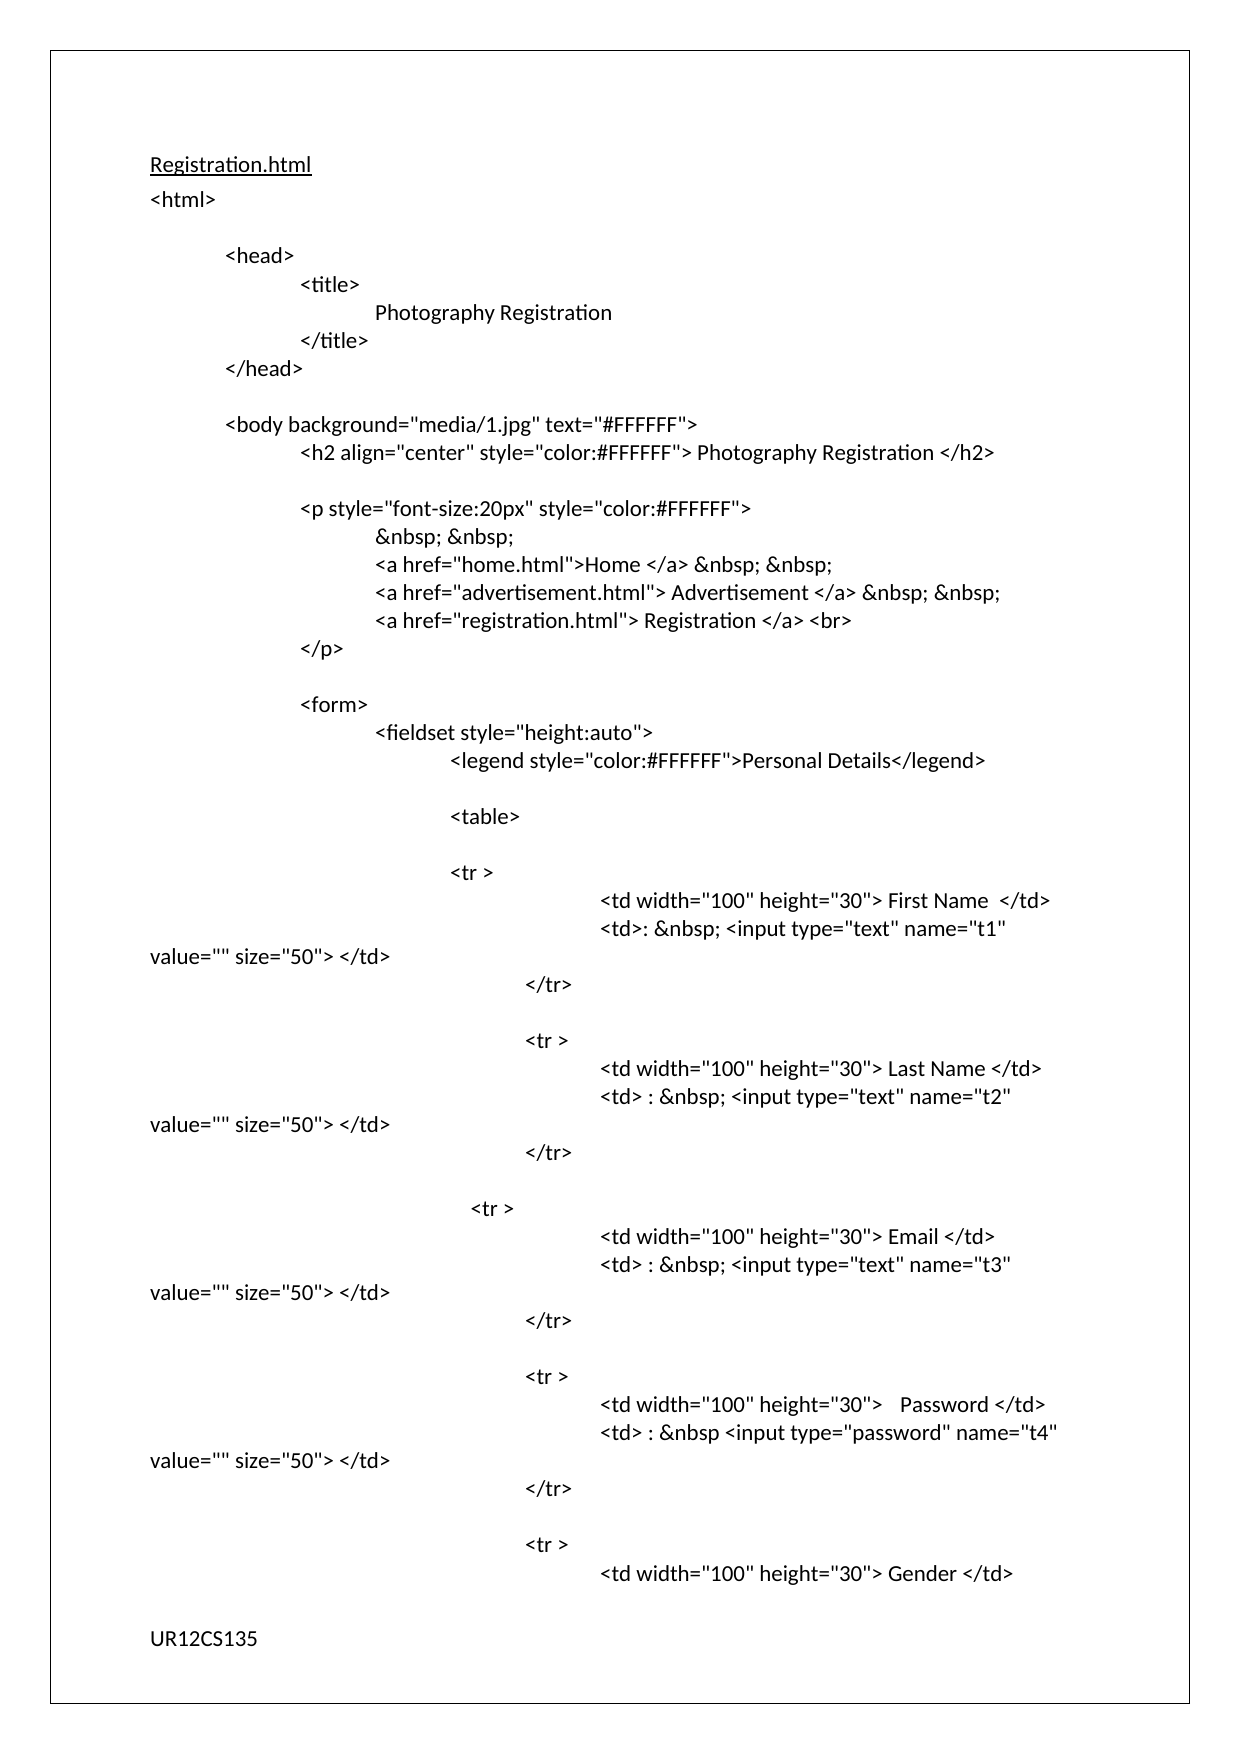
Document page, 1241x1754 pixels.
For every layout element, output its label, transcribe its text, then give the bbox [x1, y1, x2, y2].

text <a href="home.html">Home </a> &nbsp; &nbsp; [150, 550, 1090, 578]
text Registration.html [150, 150, 1090, 178]
text </tr> [150, 1138, 1090, 1166]
text <body background="media/1.jpg" text="#FFFFFF"> [150, 410, 1090, 438]
text <td width="100" height="30"> Email </td> [150, 1222, 1090, 1250]
text <td> : &nbsp; <input type="text" name="t2" value="" size="50"> </td> [150, 1082, 1090, 1138]
text </title> [150, 326, 1090, 354]
text <td> : &nbsp; <input type="text" name="t3" value="" size="50"> </td> [150, 1250, 1090, 1306]
text Photography Registration [150, 298, 1090, 326]
text <html> [150, 186, 1090, 214]
text <h2 align="center" style="color:#FFFFFF"> Photography Registration </h2> [150, 438, 1090, 466]
text </tr> [150, 1306, 1090, 1334]
text </head> [150, 354, 1090, 382]
text &nbsp; &nbsp; [150, 522, 1090, 550]
text <p style="font-size:20px" style="color:#FFFFFF"> [150, 494, 1090, 522]
text <form> [150, 690, 1090, 718]
text <td> : &nbsp <input type="password" name="t4" value="" size="50"> </td> [150, 1418, 1090, 1474]
text <td width="100" height="30"> Last Name </td> [150, 1054, 1090, 1082]
text <tr > [150, 1026, 1090, 1054]
text <title> [150, 270, 1090, 298]
text <td width="100" height="30"> Password </td> [150, 1391, 1090, 1418]
text </tr> [150, 970, 1090, 998]
text <tr > [150, 1362, 1090, 1391]
text <tr > [150, 1531, 1090, 1559]
text <a href="advertisement.html"> Advertisement </a> &nbsp; &nbsp; [150, 578, 1090, 606]
text <tr > [150, 858, 1090, 886]
text <td width="100" height="30"> First Name </td> [150, 886, 1090, 914]
text <legend style="color:#FFFFFF">Personal Details</legend> [150, 746, 1090, 774]
text <td>: &nbsp; <input type="text" name="t1" value="" size="50"> </td> [150, 914, 1090, 970]
text <a href="registration.html"> Registration </a> <br> [150, 606, 1090, 634]
text <fieldset style="height:auto"> [150, 718, 1090, 746]
text <table> [150, 802, 1090, 830]
text <head> [150, 242, 1090, 270]
text <td width="100" height="30"> Gender </td> [150, 1559, 1090, 1587]
text <tr > [150, 1194, 1090, 1222]
text </p> [150, 634, 1090, 662]
text </tr> [150, 1474, 1090, 1503]
